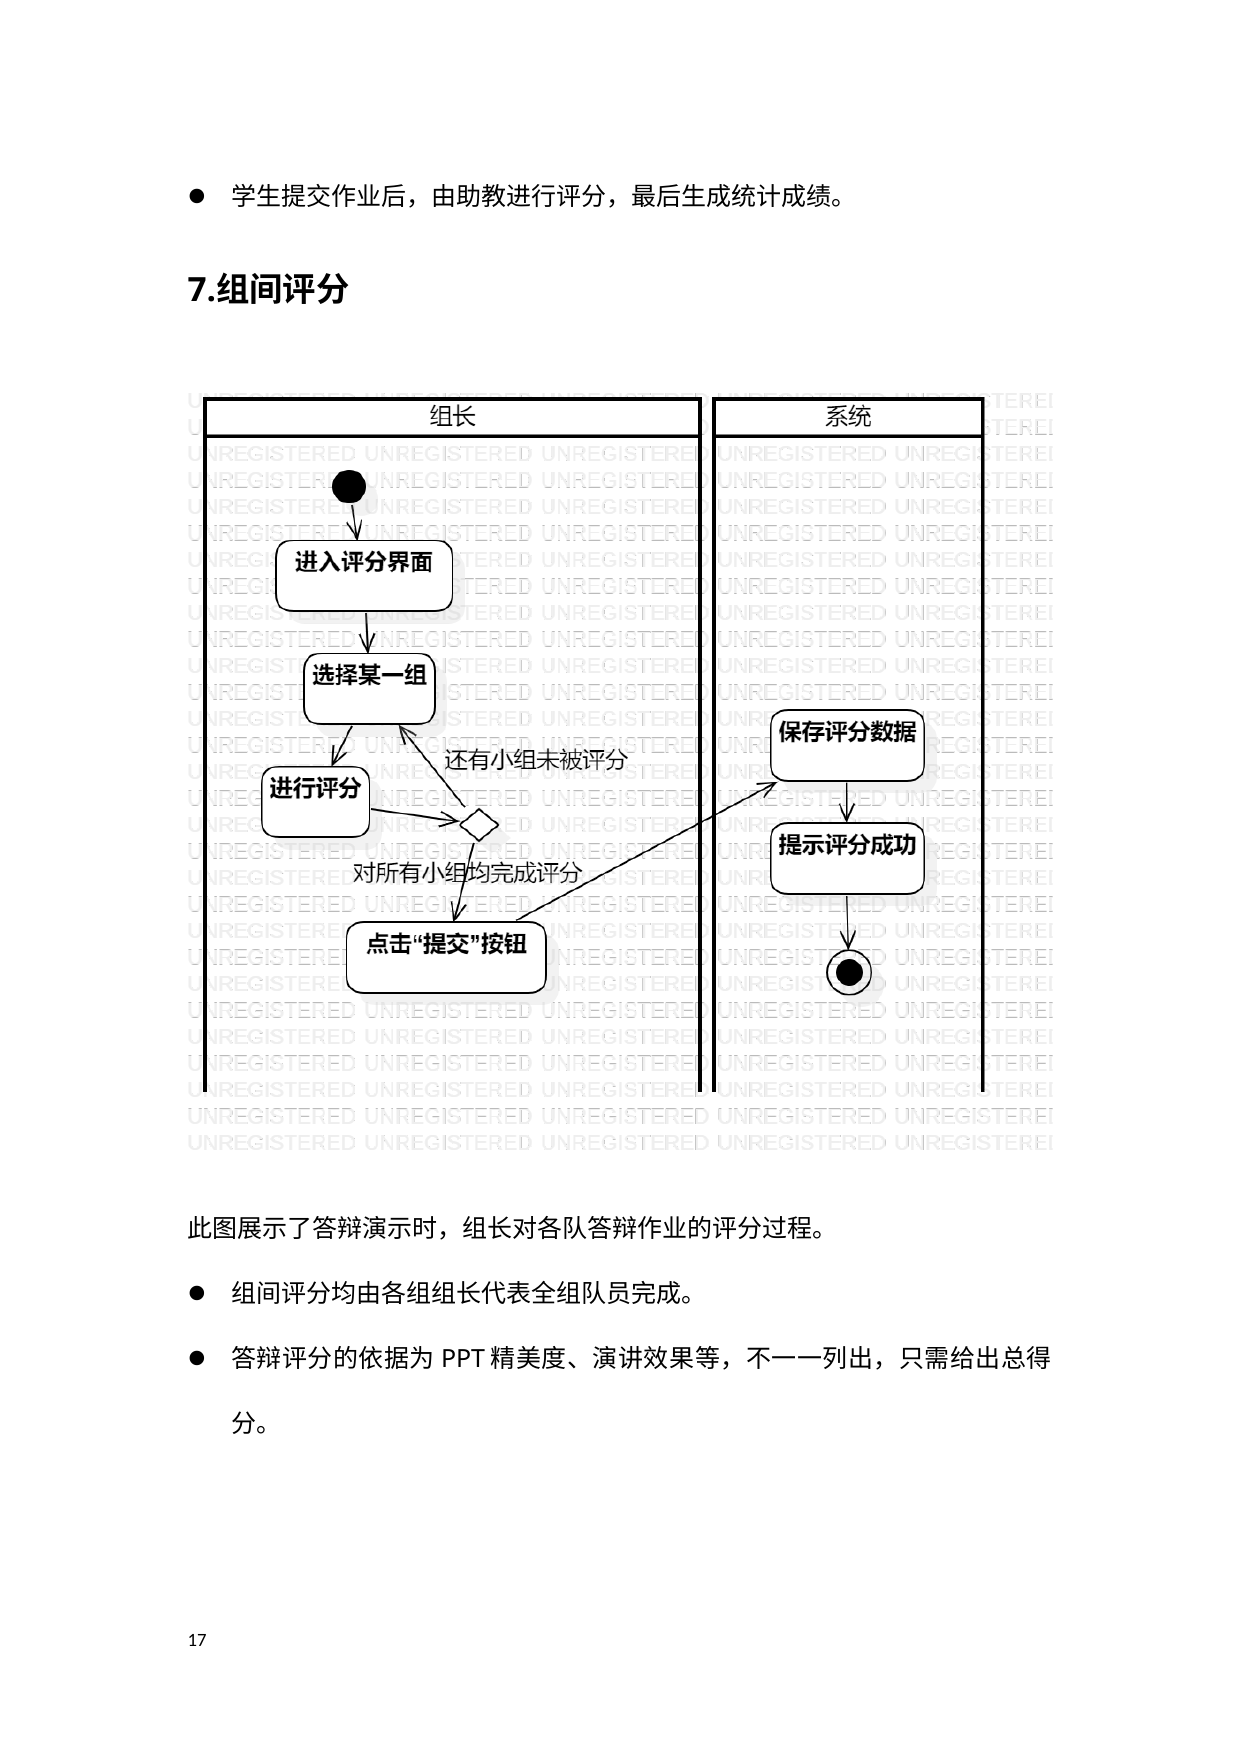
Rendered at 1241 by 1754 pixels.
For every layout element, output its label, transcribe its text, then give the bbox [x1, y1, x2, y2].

text 此图展示了答辩演示时，组长对各队答辩作业的评分过程。 [187, 1194, 1053, 1259]
list 组间评分均由各组组长代表全组队员完成。 [187, 1259, 1053, 1324]
list 答辩评分的依据为PPT精美度、演讲效果等，不一一列出，只需给出总得分。 [187, 1324, 1053, 1454]
list 学生提交作业后，由助教进行评分，最后生成统计成绩。 [187, 162, 1053, 227]
subtitle 7.组间评分 [187, 254, 1053, 319]
picture [187, 381, 1053, 1162]
